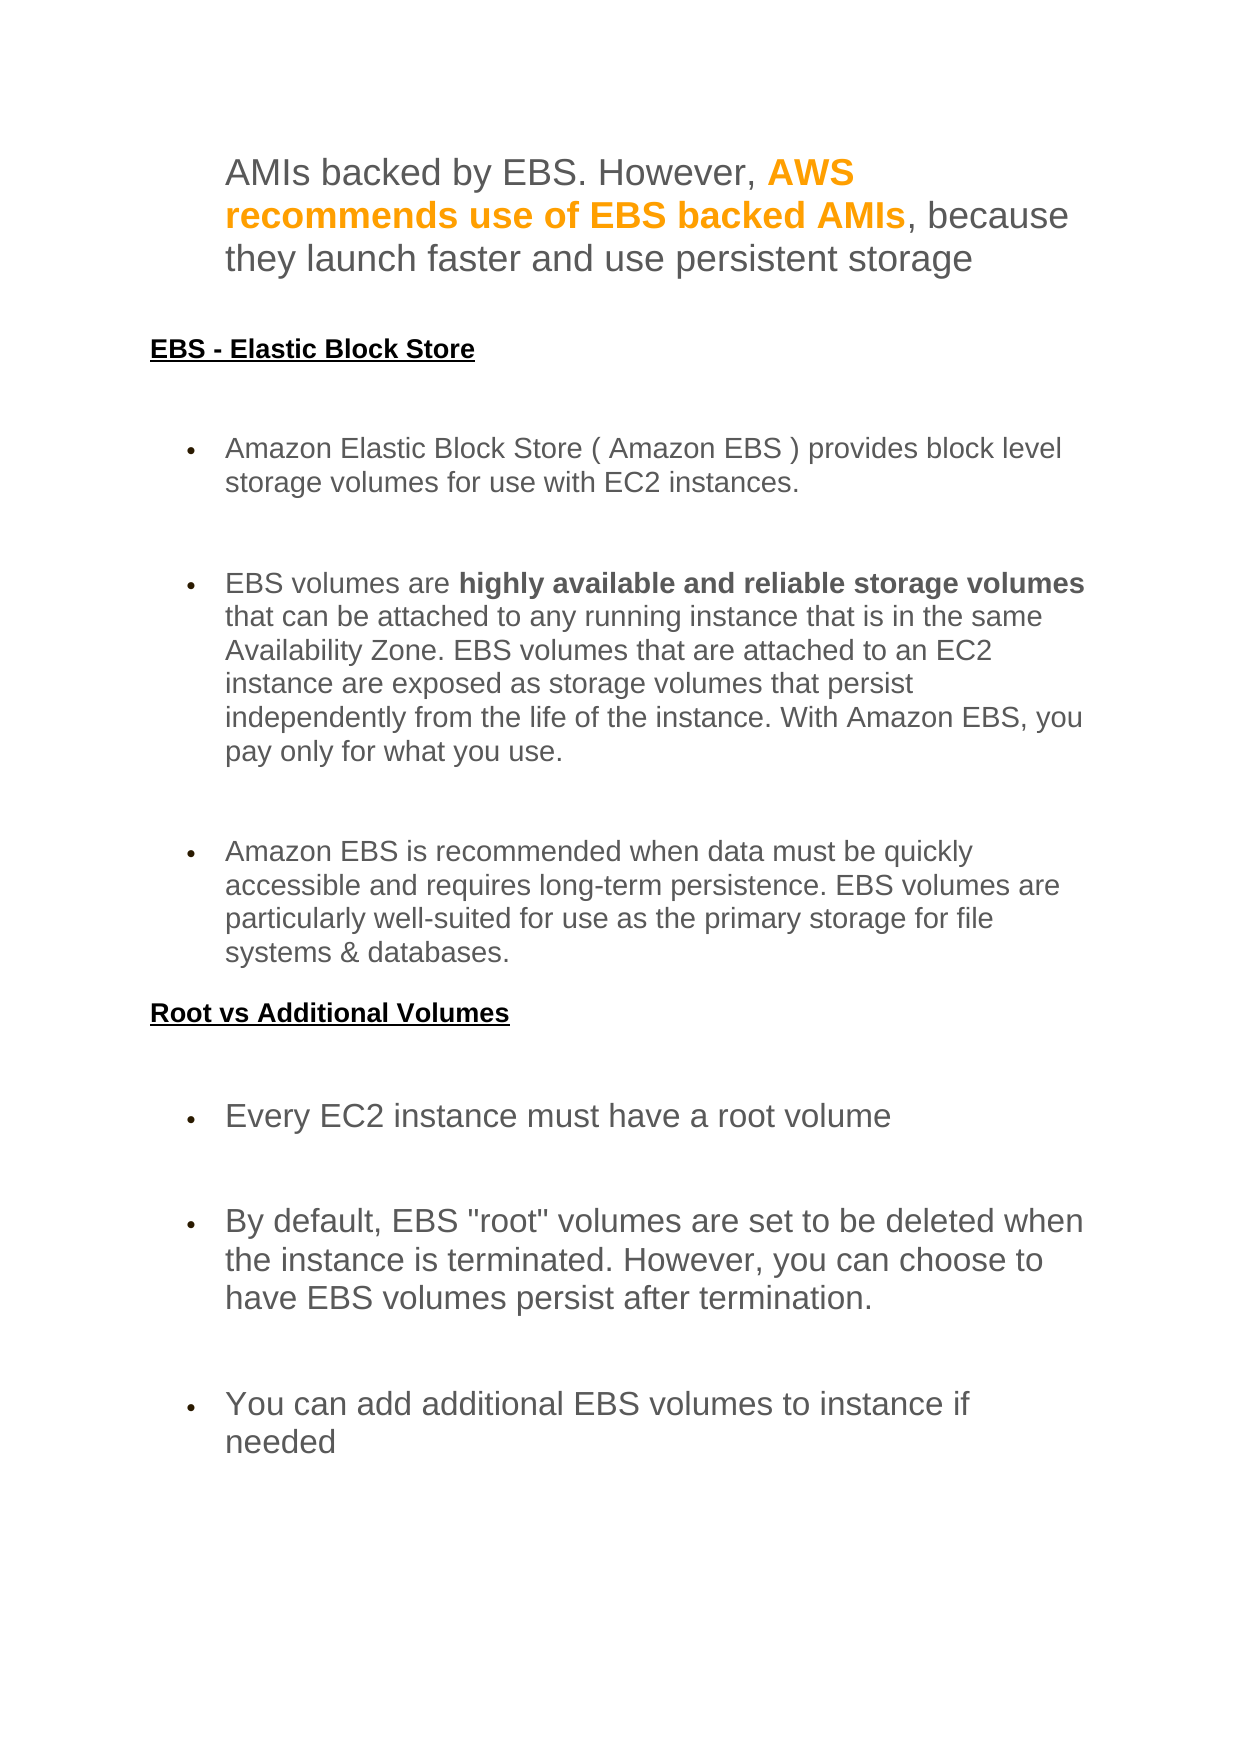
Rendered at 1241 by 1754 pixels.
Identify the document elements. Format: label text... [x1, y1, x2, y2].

list Amazon Elastic Block Store ( Amazon EBS ) provides block level storage volumes for use with EC2 instances. [187, 432, 1090, 499]
list You can add additional EBS volumes to instance if needed [187, 1384, 1090, 1461]
list By default, EBS "root" volumes are set to be deleted when the instance is terminated. However, you can choose to have EBS volumes persist after termination. [187, 1201, 1090, 1317]
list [187, 150, 1090, 279]
list Every EC2 instance must have a root volume [187, 1096, 1090, 1134]
text Root vs Additional Volumes [150, 997, 1090, 1028]
text EBS - Elastic Block Store [150, 333, 1090, 364]
list Amazon EBS is recommended when data must be quickly accessible and requires long-term persistence. EBS volumes are particularly well-suited for use as the primary storage for file systems & databases. [187, 834, 1090, 968]
list EBS volumes are highly available and reliable storage volumes that can be attached to any running instance that is in the same Availability Zone. EBS volumes that are attached to an EC2 instance are exposed as storage volumes that persist independently from the life of the instance. With Amazon EBS, you pay only for what you use. [187, 566, 1090, 767]
